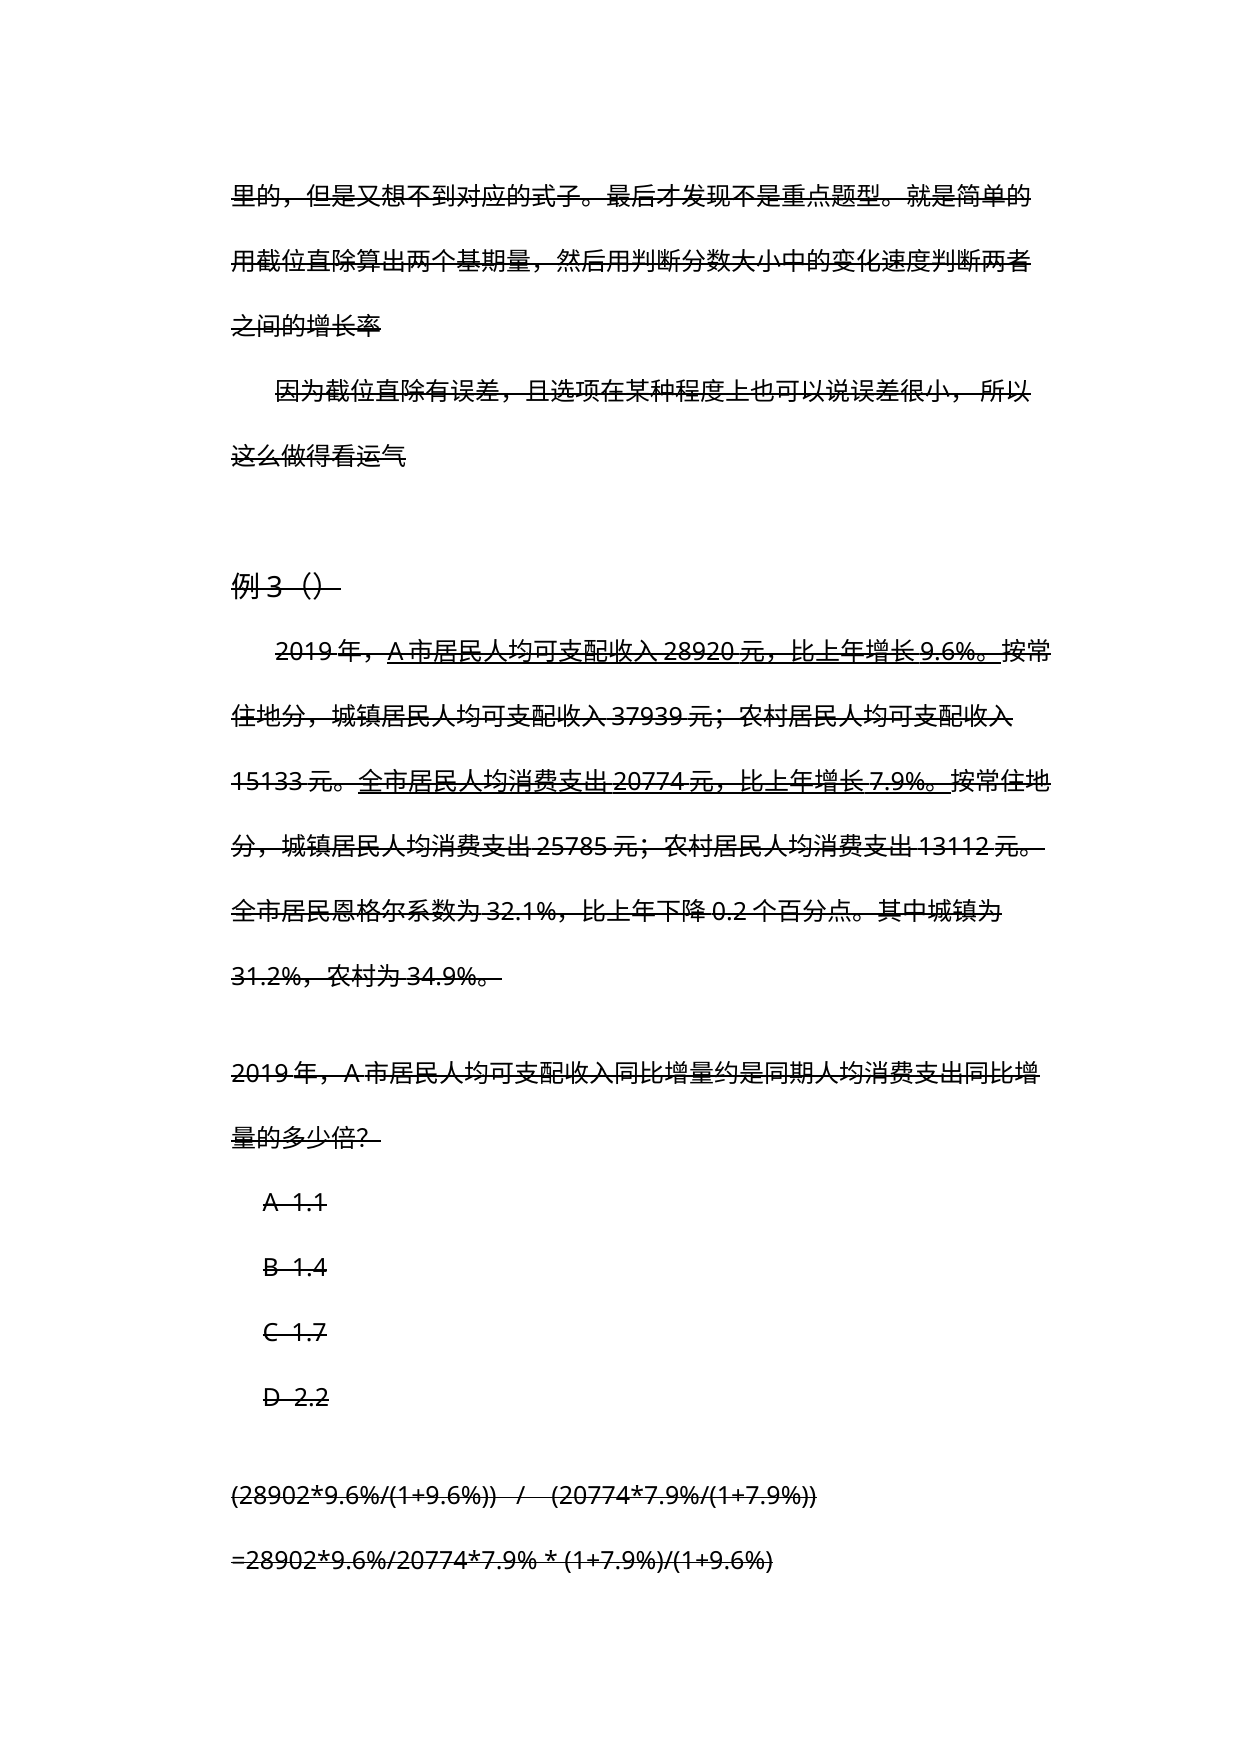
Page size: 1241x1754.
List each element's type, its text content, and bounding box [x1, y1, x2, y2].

list 因为截位直除有误差，且选项在某种程度上也可以说误差很小， 所以这么做得看运气 [231, 357, 1053, 487]
list 2019年，A市居民人均可支配收入同比增量约是同期人均消费支出同比增量的多少倍？ [231, 1039, 1053, 1169]
text =28902*9.6%/20774*7.9% * (1+7.9%)/(1+9.6%) [187, 1527, 1053, 1592]
text D 2.2 [187, 1364, 1053, 1429]
list 2019年，A市居民人均可支配收入28920元，比上年增长9.6%。按常住地分，城镇居民人均可支配收入37939元；农村居民人均可支配收入15133元。全市居民人均消费支出20774元，比上年增长7.9%。按常住地分，城镇居民人均消费支出25785元；农村居民人均消费支出13112元。全市居民恩格尔系数为32.1%，比上年下降0.2个百分点。其中城镇为31.2%，农村为34.9%。 [231, 617, 1053, 1007]
text B 1.4 [187, 1234, 1053, 1299]
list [231, 162, 1053, 357]
text C 1.7 [187, 1299, 1053, 1364]
text (28902*9.6%/(1+9.6%)) / (20774*7.9%/(1+7.9%)) [187, 1462, 1053, 1527]
text 例3（） [187, 552, 1053, 617]
text A 1.1 [187, 1169, 1053, 1234]
